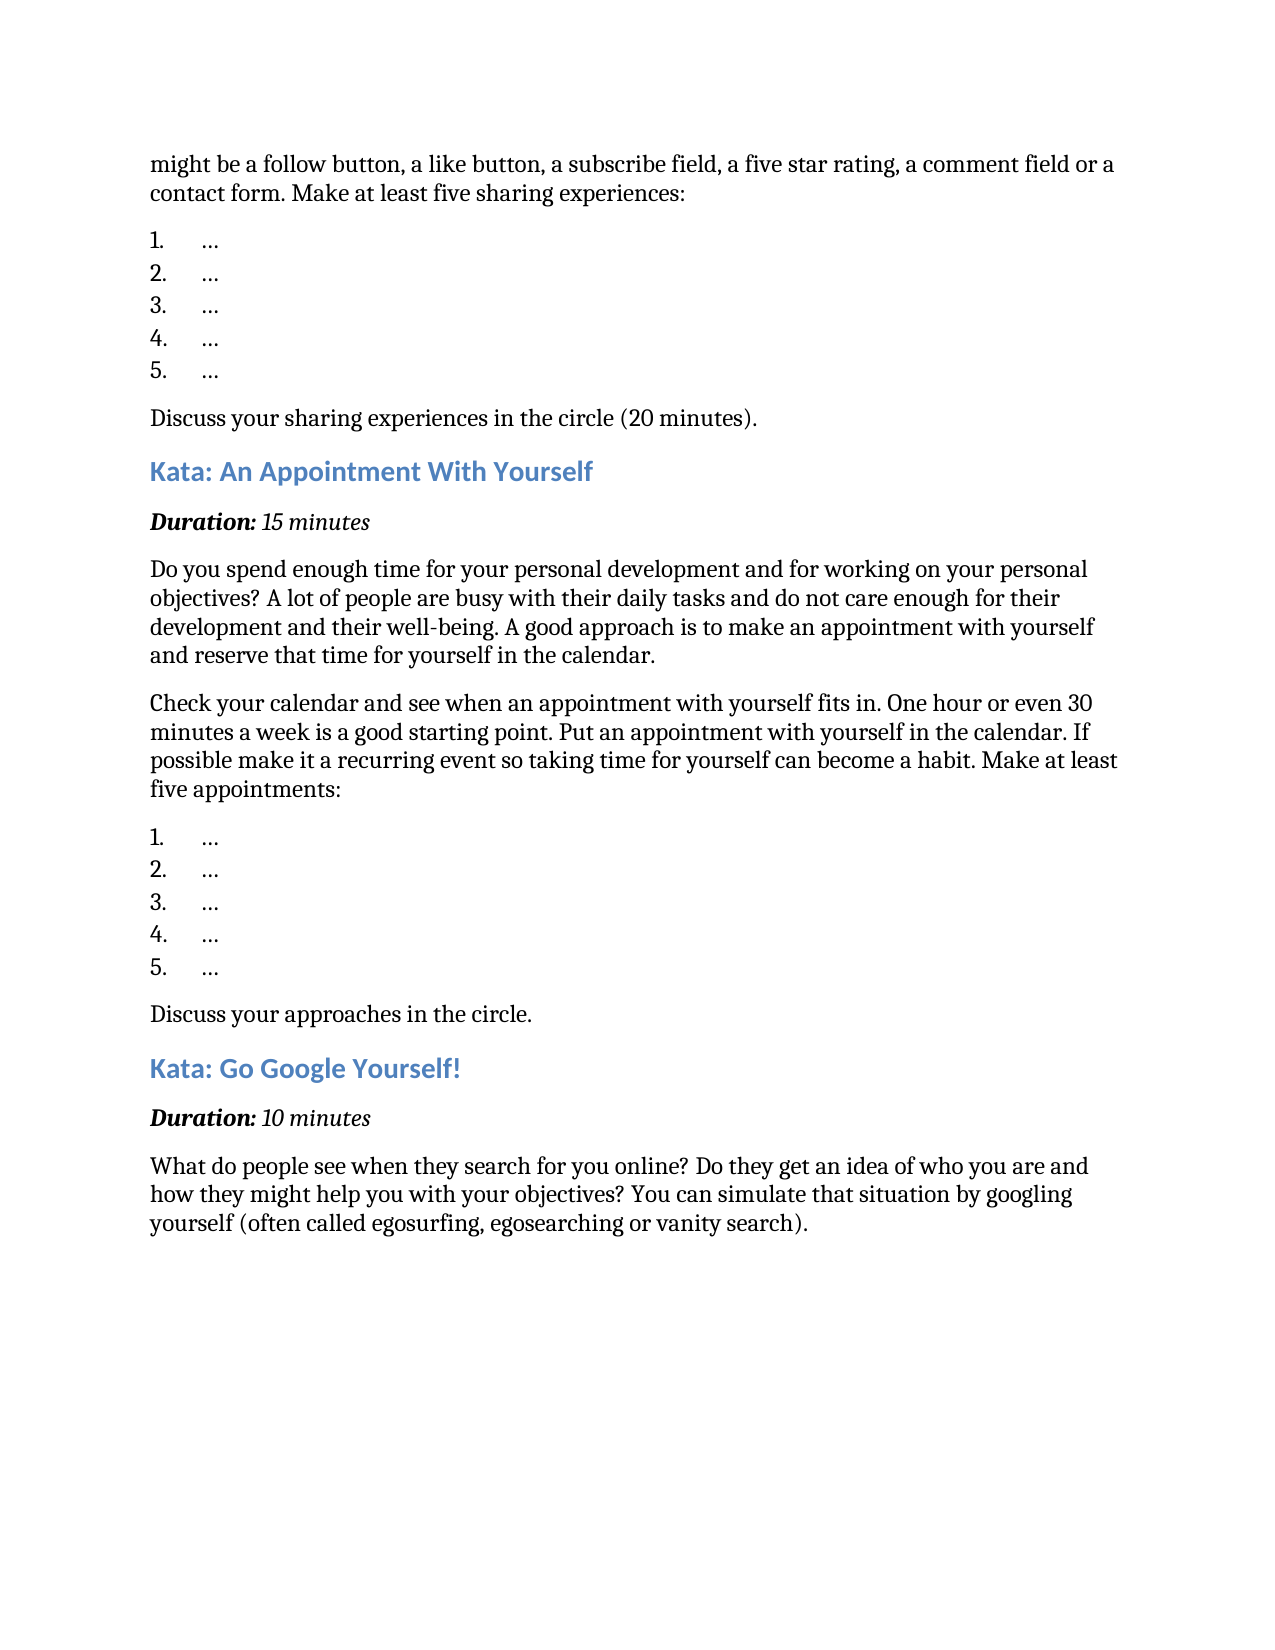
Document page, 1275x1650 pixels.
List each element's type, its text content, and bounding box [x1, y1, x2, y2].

list … [150, 920, 1125, 949]
list … [150, 888, 1125, 916]
text Do you spend enough time for your personal development and for working on your personal objectives? A lot of people are busy with their daily tasks and do not care enough for their development and their well-being. A good approach is to make an appointment with yourself and reserve that time for yourself in the calendar. [150, 555, 1125, 670]
list … [150, 324, 1125, 352]
text What do people see when they search for you online? Do they get an idea of who you are and how they might help you with your objectives? You can simulate that situation by googling yourself (often called egosurfing, egosearching or vanity search). [150, 1152, 1125, 1238]
list … [150, 226, 1125, 255]
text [150, 150, 1125, 207]
text Duration: 10 minutes [150, 1104, 1125, 1133]
list … [150, 823, 1125, 851]
list … [150, 356, 1125, 385]
list … [150, 953, 1125, 981]
list … [150, 259, 1125, 287]
text Discuss your sharing experiences in the circle (20 minutes). [150, 404, 1125, 432]
list … [150, 291, 1125, 320]
text Check your calendar and see when an appointment with yourself fits in. One hour or even 30 minutes a week is a good starting point. Put an appointment with yourself in the calendar. If possible make it a recurring event so taking time for yourself can become a habit. Make at least five appointments: [150, 689, 1125, 804]
text Discuss your approaches in the circle. [150, 1000, 1125, 1029]
list … [150, 855, 1125, 884]
text Duration: 15 minutes [150, 508, 1125, 536]
subtitle Kata: Go Google Yourself! [150, 1050, 1125, 1085]
subtitle Kata: An Appointment With Yourself [150, 453, 1125, 489]
